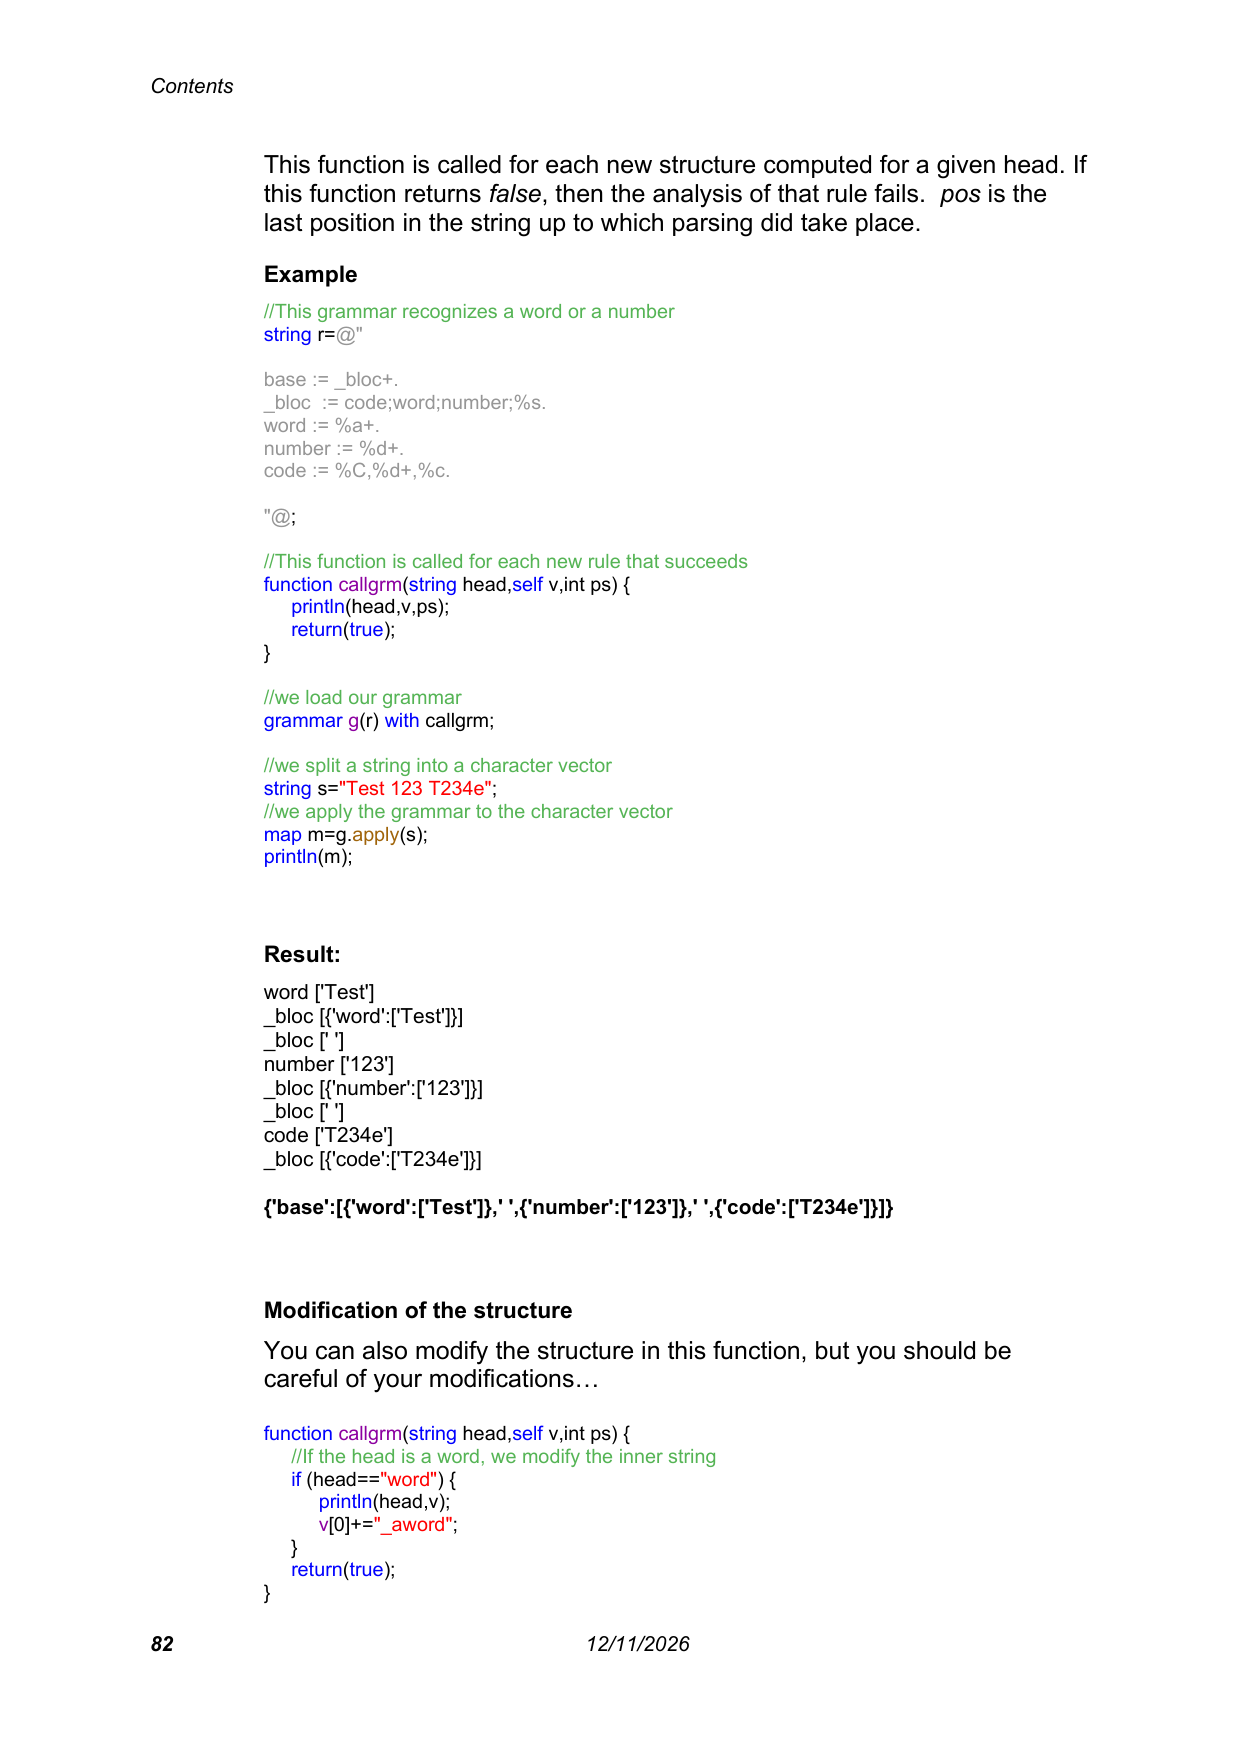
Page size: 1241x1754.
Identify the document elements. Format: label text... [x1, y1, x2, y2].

text //we split a string into a character vector [263, 754, 1090, 777]
text You can also modify the structure in this function, but you should be careful of your modifications… [263, 1336, 1090, 1393]
text _bloc := code;word;number;%s. [263, 391, 1090, 414]
text base := _bloc+. [263, 368, 1090, 391]
text return(true); [263, 1558, 1090, 1581]
text //This grammar recognizes a word or a number [263, 300, 1090, 323]
text _bloc [{'code':['T234e']}] [263, 1147, 1090, 1171]
text _bloc [' '] [263, 1027, 1090, 1051]
text } [263, 1536, 1090, 1558]
text This function is called for each new structure computed for a given head. If this function returns false, then the analysis of that rule fails. pos is the last position in the string up to which parsing did take place. [263, 150, 1090, 236]
text code ['T234e'] [263, 1123, 1090, 1147]
text return(true); [263, 618, 1090, 641]
text if (head=="word") { [263, 1467, 1090, 1490]
text "@; [263, 504, 1090, 527]
text _bloc [' '] [263, 1099, 1090, 1123]
text //This function is called for each new rule that succeeds [263, 550, 1090, 573]
text //we load our grammar [263, 686, 1090, 709]
text println(head,v); [263, 1490, 1090, 1513]
text function callgrm(string head,self v,int ps) { [263, 573, 1090, 595]
text } [263, 641, 1090, 663]
text word ['Test'] [263, 979, 1090, 1003]
text //we apply the grammar to the character vector [263, 800, 1090, 822]
text word := %a+. [263, 414, 1090, 436]
subtitle Result: [263, 941, 1090, 967]
text } [263, 1581, 1090, 1604]
text v[0]+="_aword"; [263, 1513, 1090, 1536]
subtitle Example [263, 261, 1090, 288]
text function callgrm(string head,self v,int ps) { [263, 1422, 1090, 1445]
subtitle Modification of the structure [263, 1297, 1090, 1323]
text {'base':[{'word':['Test']},' ',{'number':['123']},' ',{'code':['T234e']}]} [263, 1195, 1090, 1219]
text code := %C,%d+,%c. [263, 459, 1090, 482]
text string s="Test 123 T234e"; [263, 777, 1090, 800]
text println(head,v,ps); [263, 595, 1090, 618]
text _bloc [{'number':['123']}] [263, 1075, 1090, 1099]
text map m=g.apply(s); [263, 822, 1090, 845]
text println(m); [263, 845, 1090, 868]
text _bloc [{'word':['Test']}] [263, 1003, 1090, 1027]
text number := %d+. [263, 436, 1090, 459]
text number ['123'] [263, 1051, 1090, 1075]
text string r=@" [263, 323, 1090, 346]
text grammar g(r) with callgrm; [263, 709, 1090, 732]
text //If the head is a word, we modify the inner string [263, 1445, 1090, 1467]
